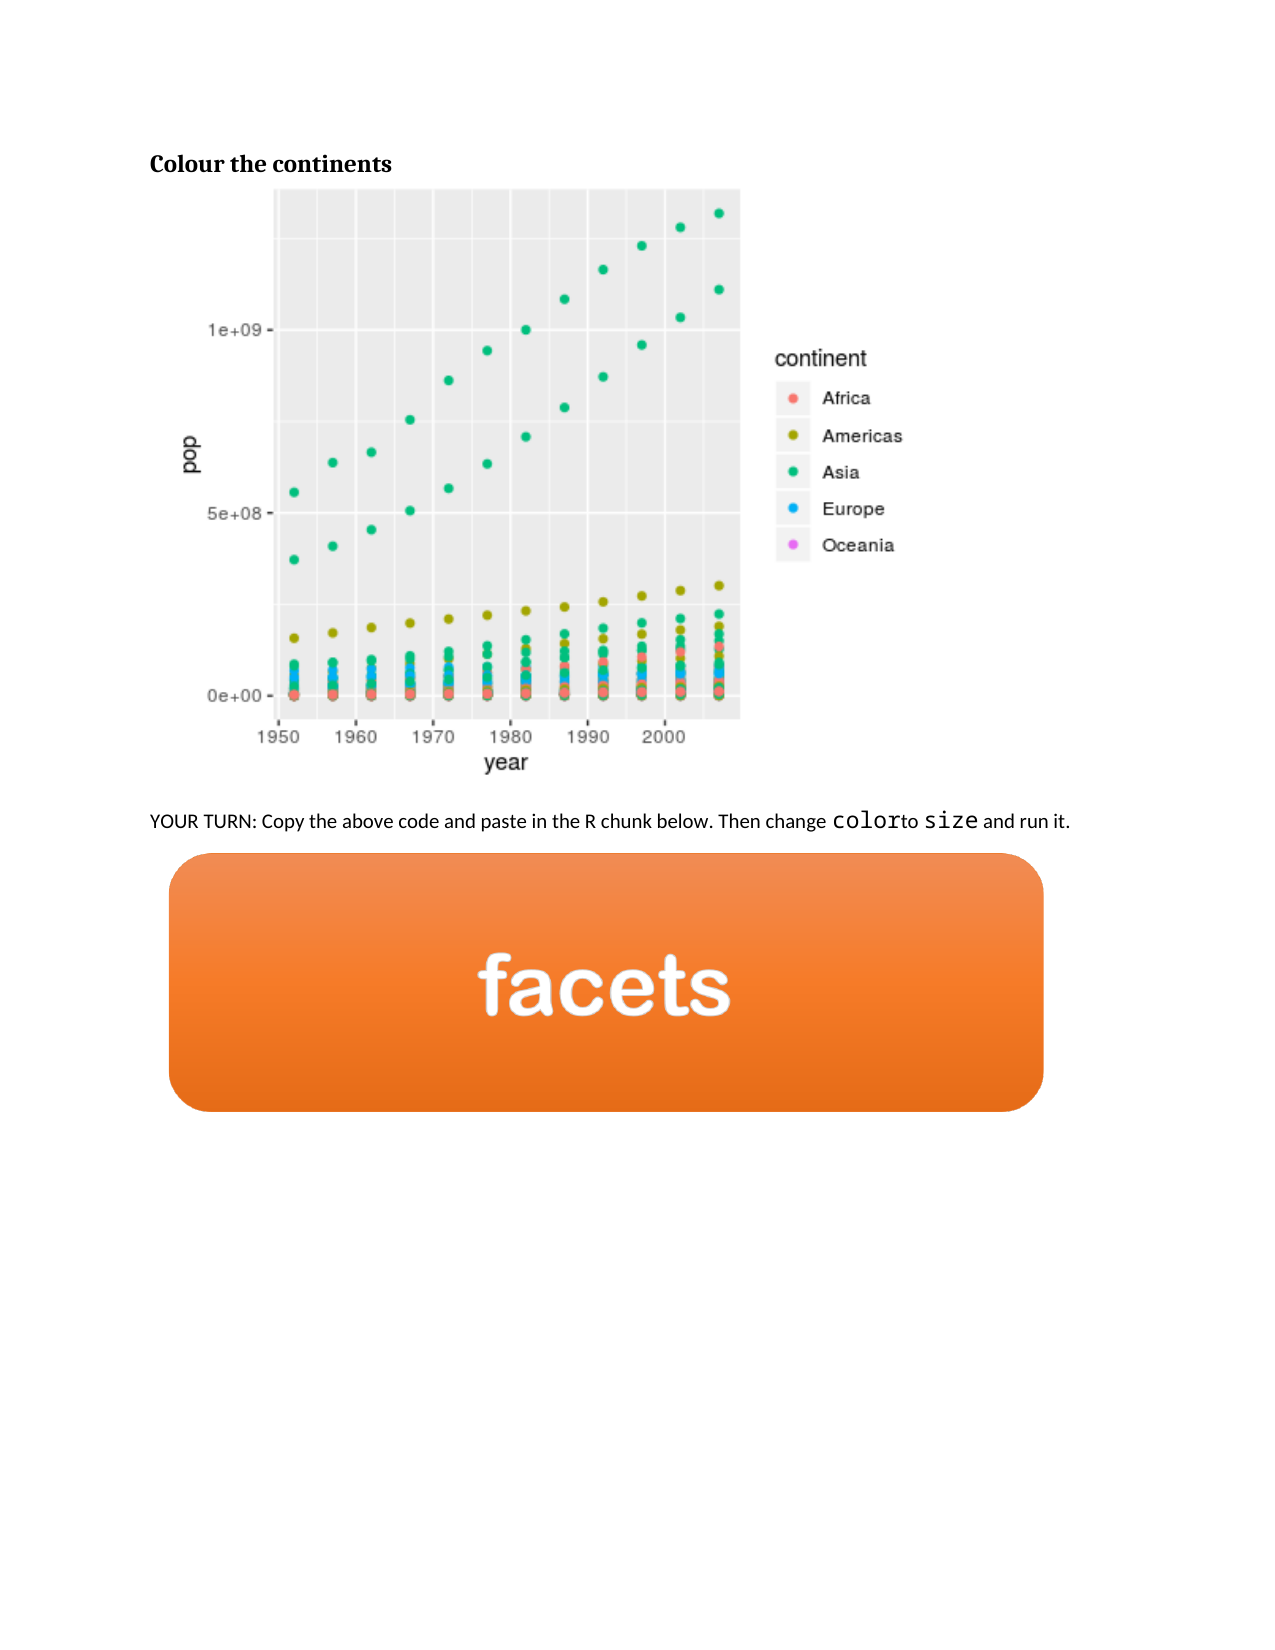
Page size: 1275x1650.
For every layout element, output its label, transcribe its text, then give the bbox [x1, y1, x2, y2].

picture [168, 178, 927, 786]
picture [168, 853, 1044, 1112]
text YOUR TURN: Copy the above code and paste in the R chunk below. Then change colorto size and run it. [150, 804, 1125, 835]
